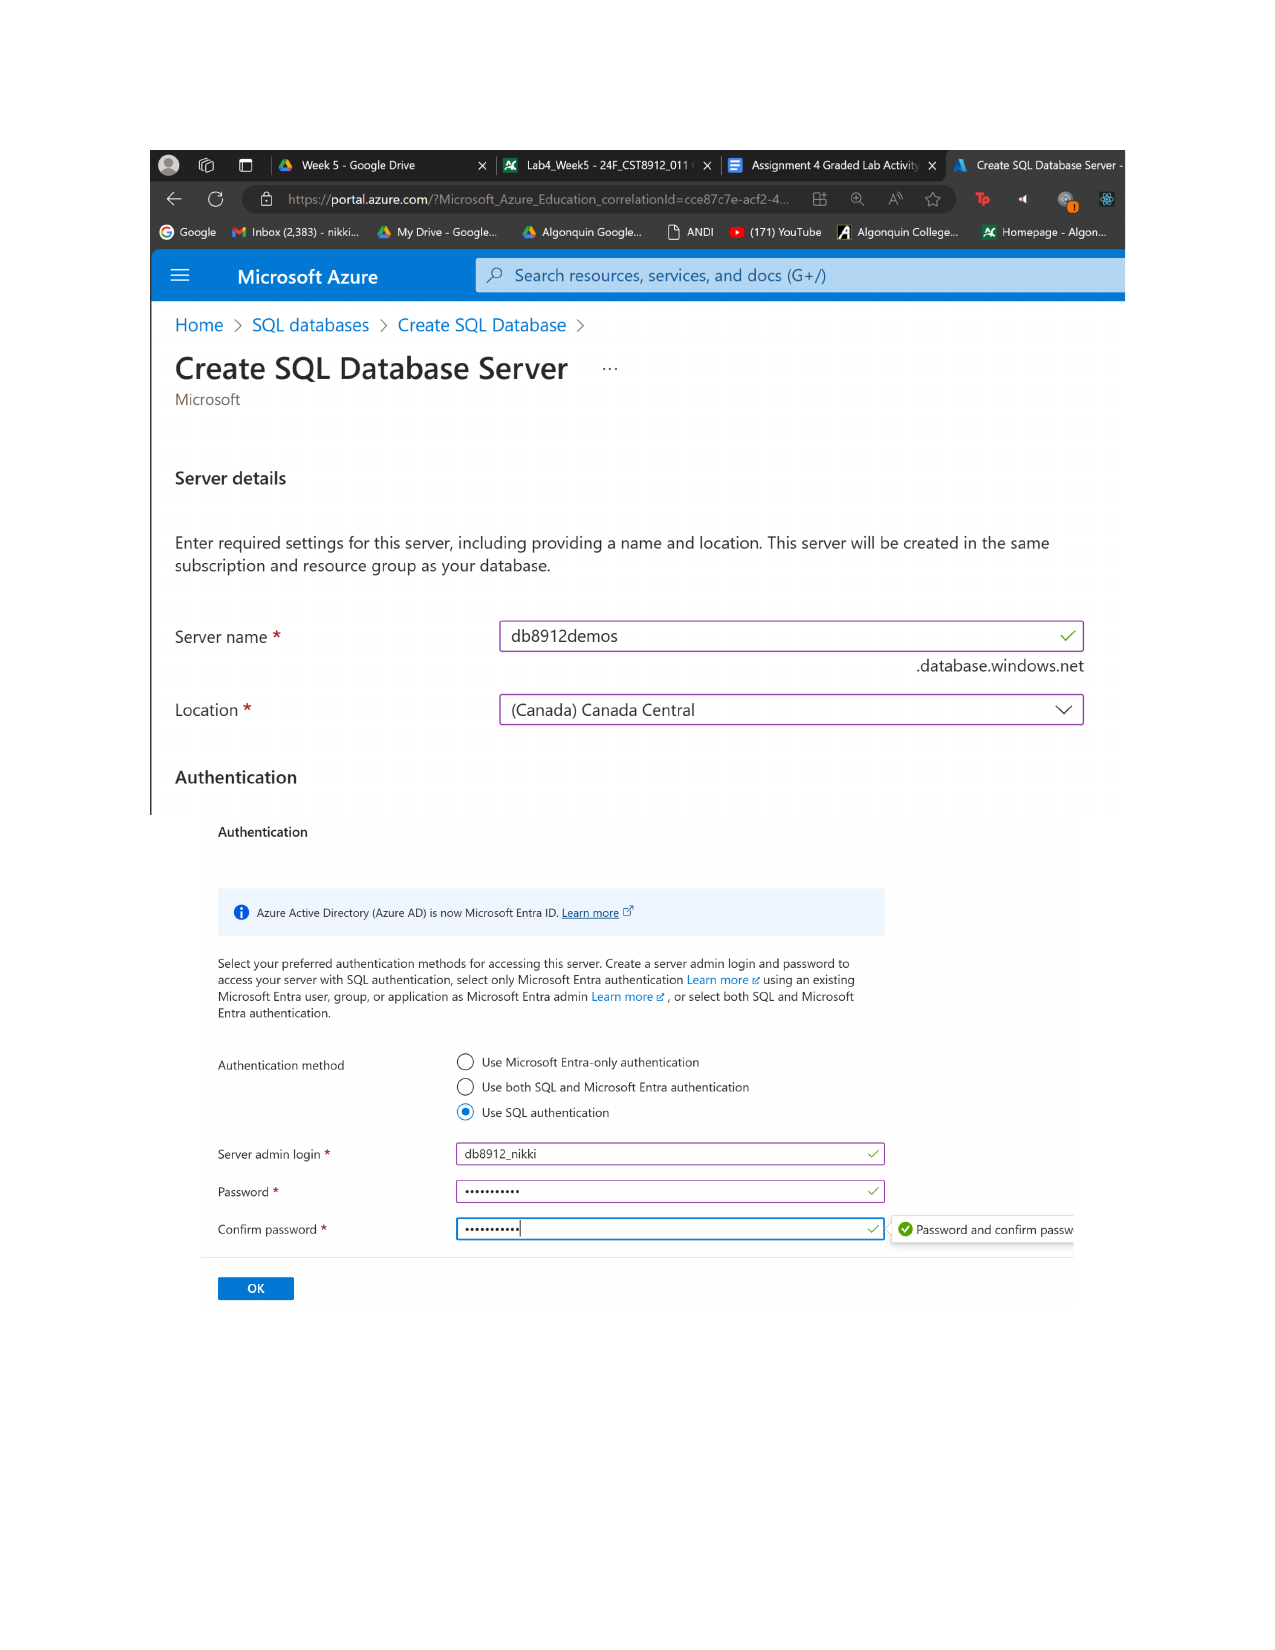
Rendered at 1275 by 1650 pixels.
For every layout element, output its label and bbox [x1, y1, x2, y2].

picture [150, 150, 1125, 1308]
